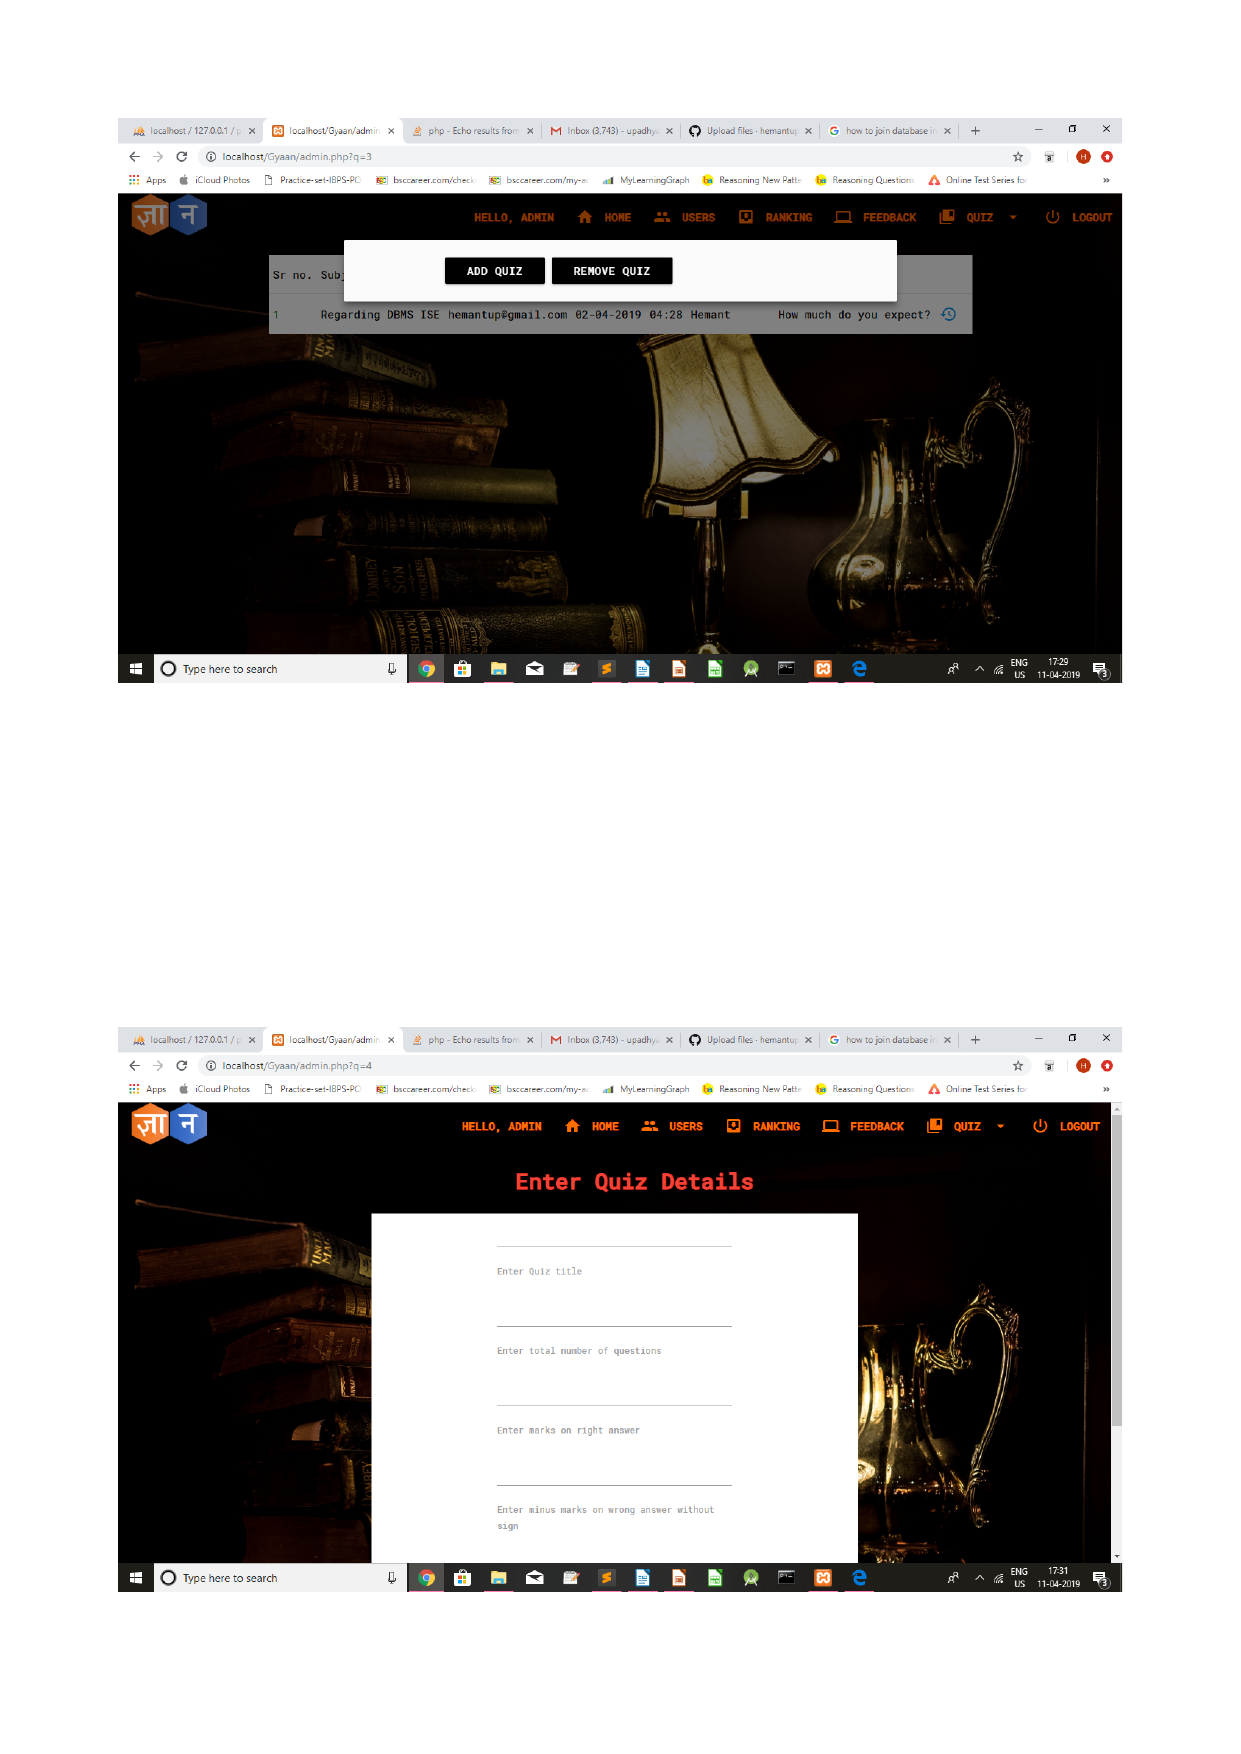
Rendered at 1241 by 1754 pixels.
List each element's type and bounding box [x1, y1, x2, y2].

picture [118, 1027, 1123, 1592]
picture [118, 118, 1123, 683]
